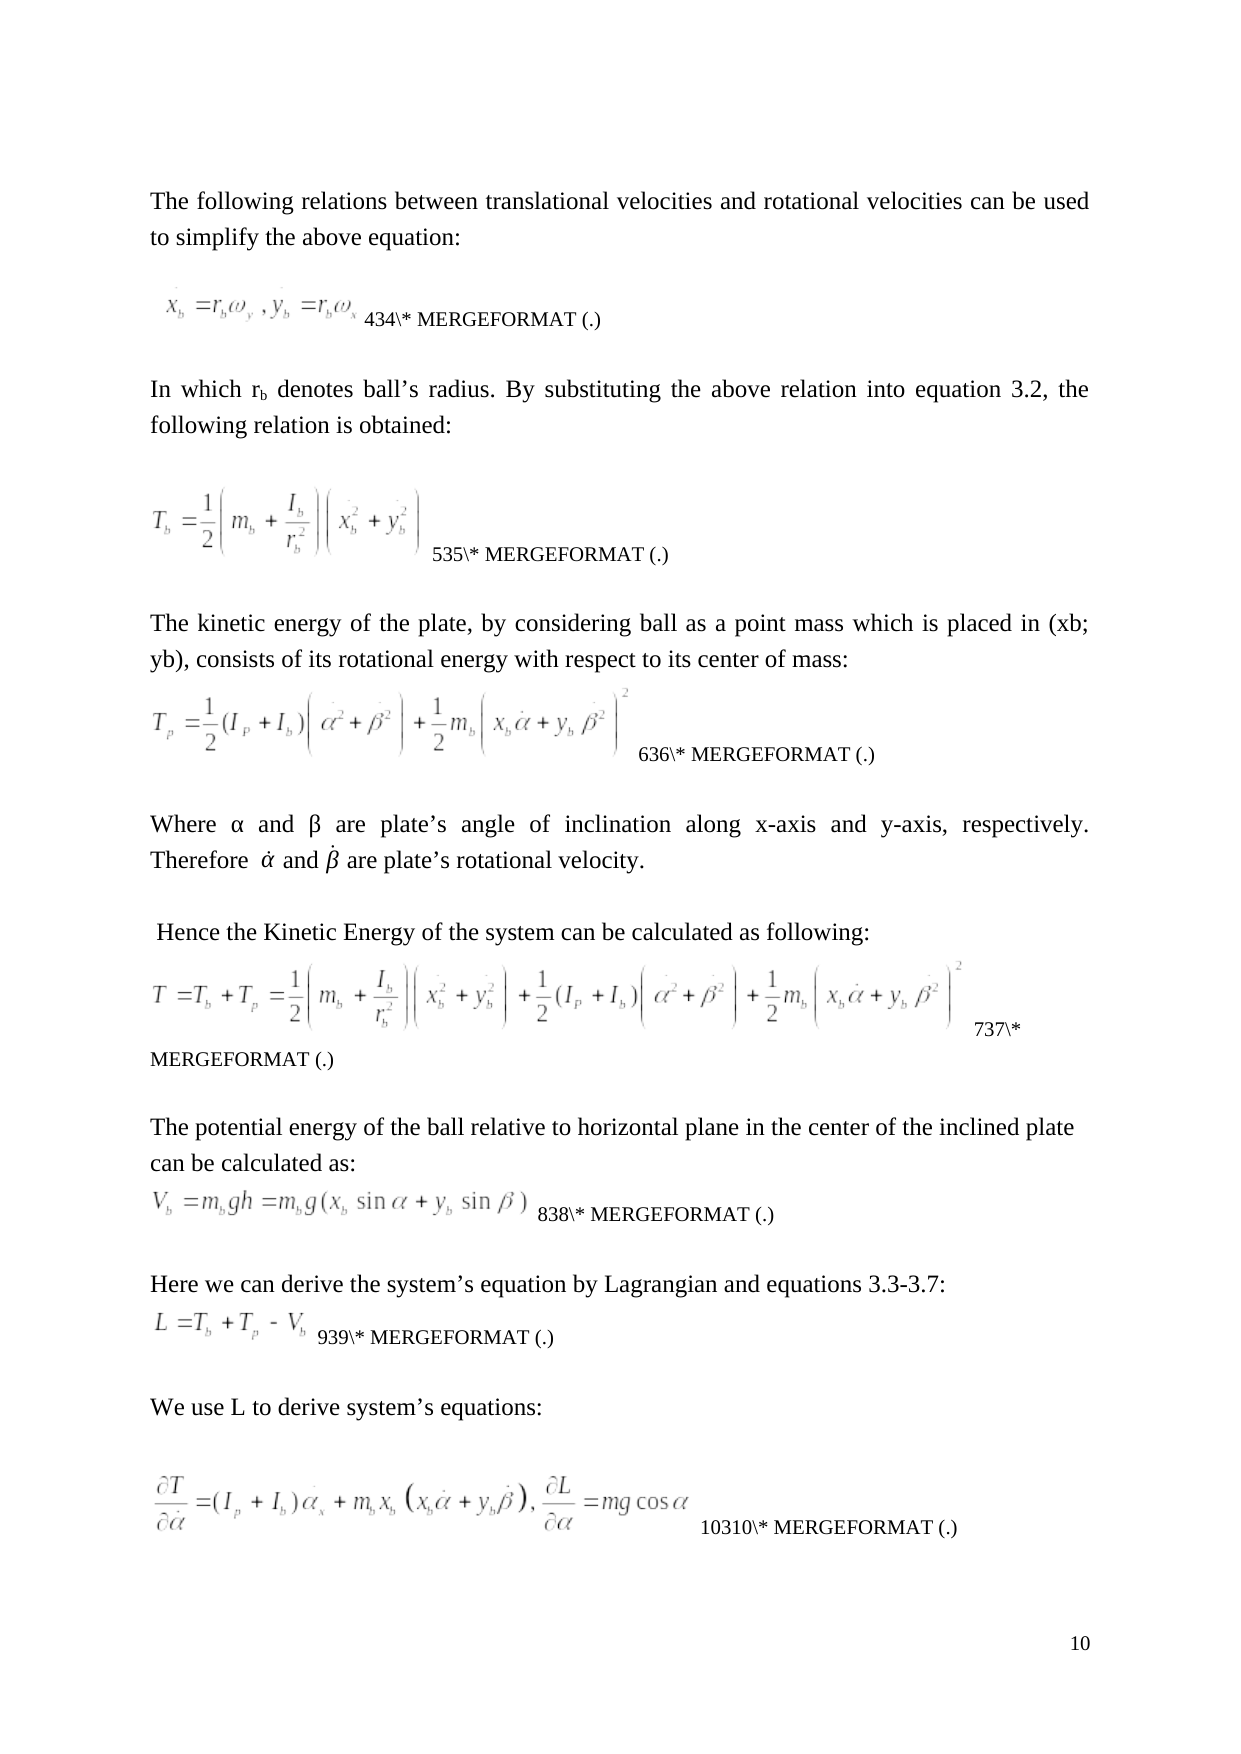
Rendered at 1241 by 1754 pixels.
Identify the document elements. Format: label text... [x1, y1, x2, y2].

text In which rb denotes ball’s radius. By substituting the above relation into equation 3.2, the following relation is obtained: [150, 374, 1090, 439]
text The following relations between translational velocities and rotational velocities can be used to simplify the above equation: [150, 186, 1090, 251]
text We use L to derive system’s equations: [150, 1392, 1090, 1421]
text Here we can derive the system’s equation by Lagrangian and equations 3.3-3.7: [150, 1269, 1090, 1298]
text Hence the Kinetic Energy of the system can be calculated as following: [150, 917, 1090, 946]
text The potential energy of the ball relative to horizontal plane in the center of the inclined plate can be calculated as: [150, 1112, 1090, 1177]
text The kinetic energy of the plate, by considering ball as a point mass which is placed in (xb; yb), consists of its rotational energy with respect to its center of mass: [150, 608, 1090, 673]
text Where α and β are plate’s angle of inclination along x-axis and y-axis, respectively. Therefore and are plate’s rotational velocity. [150, 809, 1090, 874]
